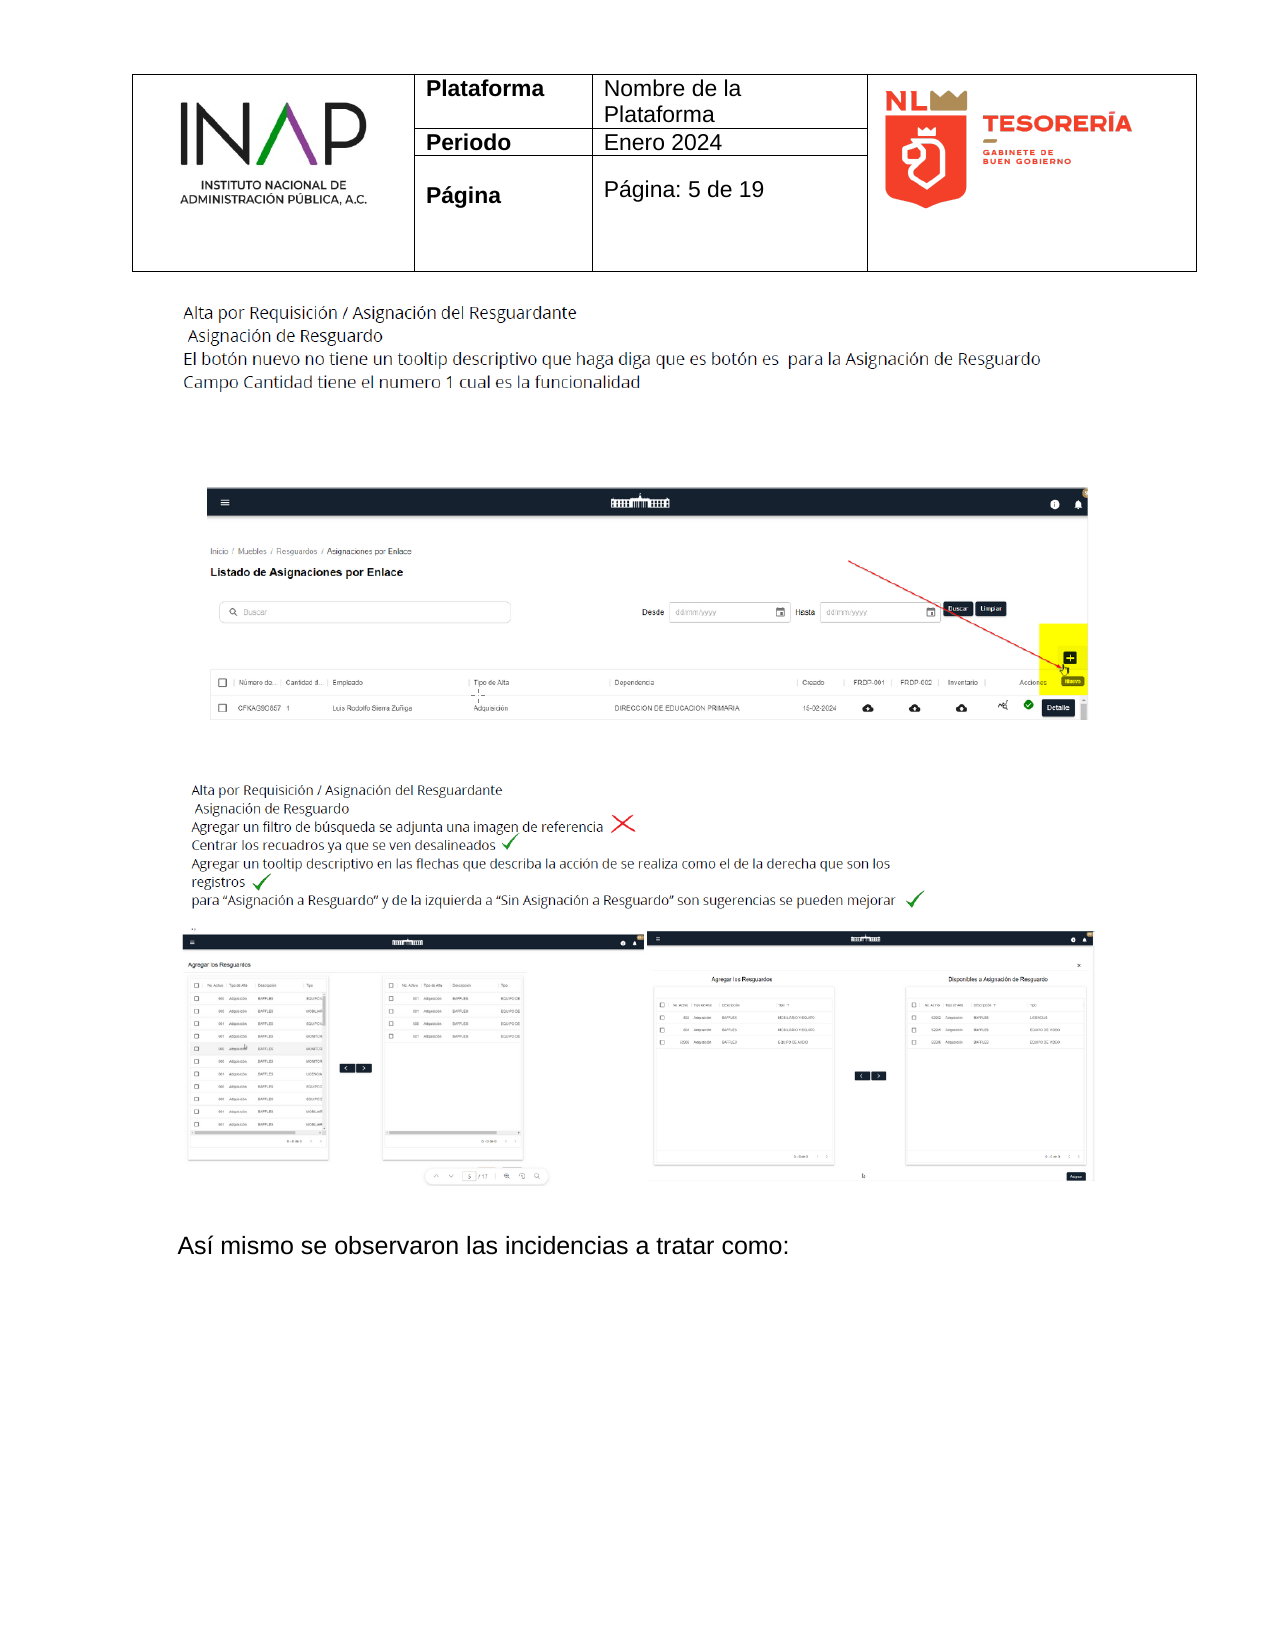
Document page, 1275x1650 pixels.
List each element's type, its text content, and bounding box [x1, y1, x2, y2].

picture [143, 86, 400, 221]
picture [878, 89, 1135, 208]
text Así mismo se observaron las incidencias a tratar como: [177, 1231, 1098, 1259]
picture [177, 785, 1098, 1206]
picture [177, 300, 1098, 760]
